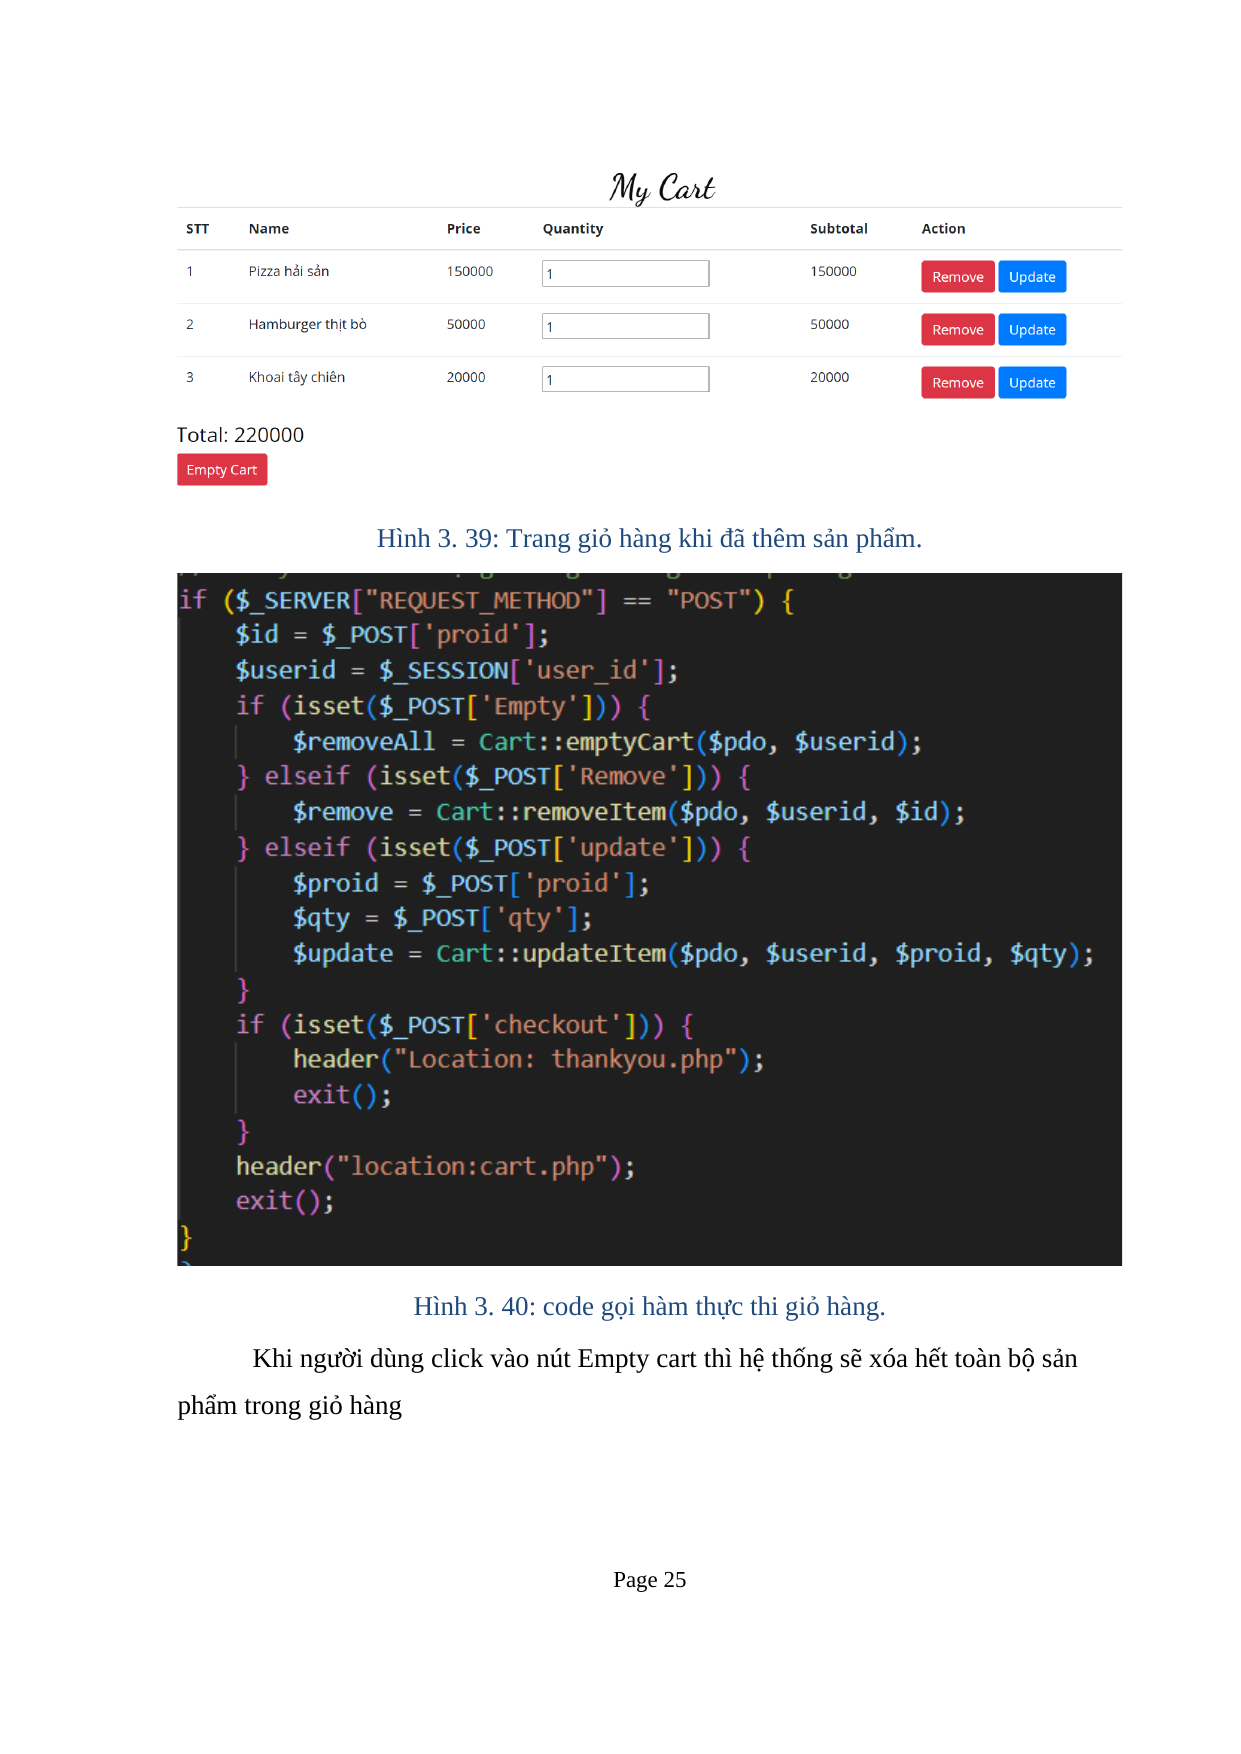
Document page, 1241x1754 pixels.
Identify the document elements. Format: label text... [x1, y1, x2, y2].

text Khi người dùng click vào nút Empty cart thì hệ thống sẽ xóa hết toàn bộ sản phẩm trong giỏ hàng [177, 1342, 1122, 1420]
text Hình 3. 40: code gọi hàm thực thi giỏ hàng. [177, 1291, 1122, 1322]
picture [177, 573, 1123, 1266]
text Hình 3. 39: Trang giỏ hàng khi đã thêm sản phẩm. [177, 522, 1122, 553]
picture [177, 162, 1123, 488]
